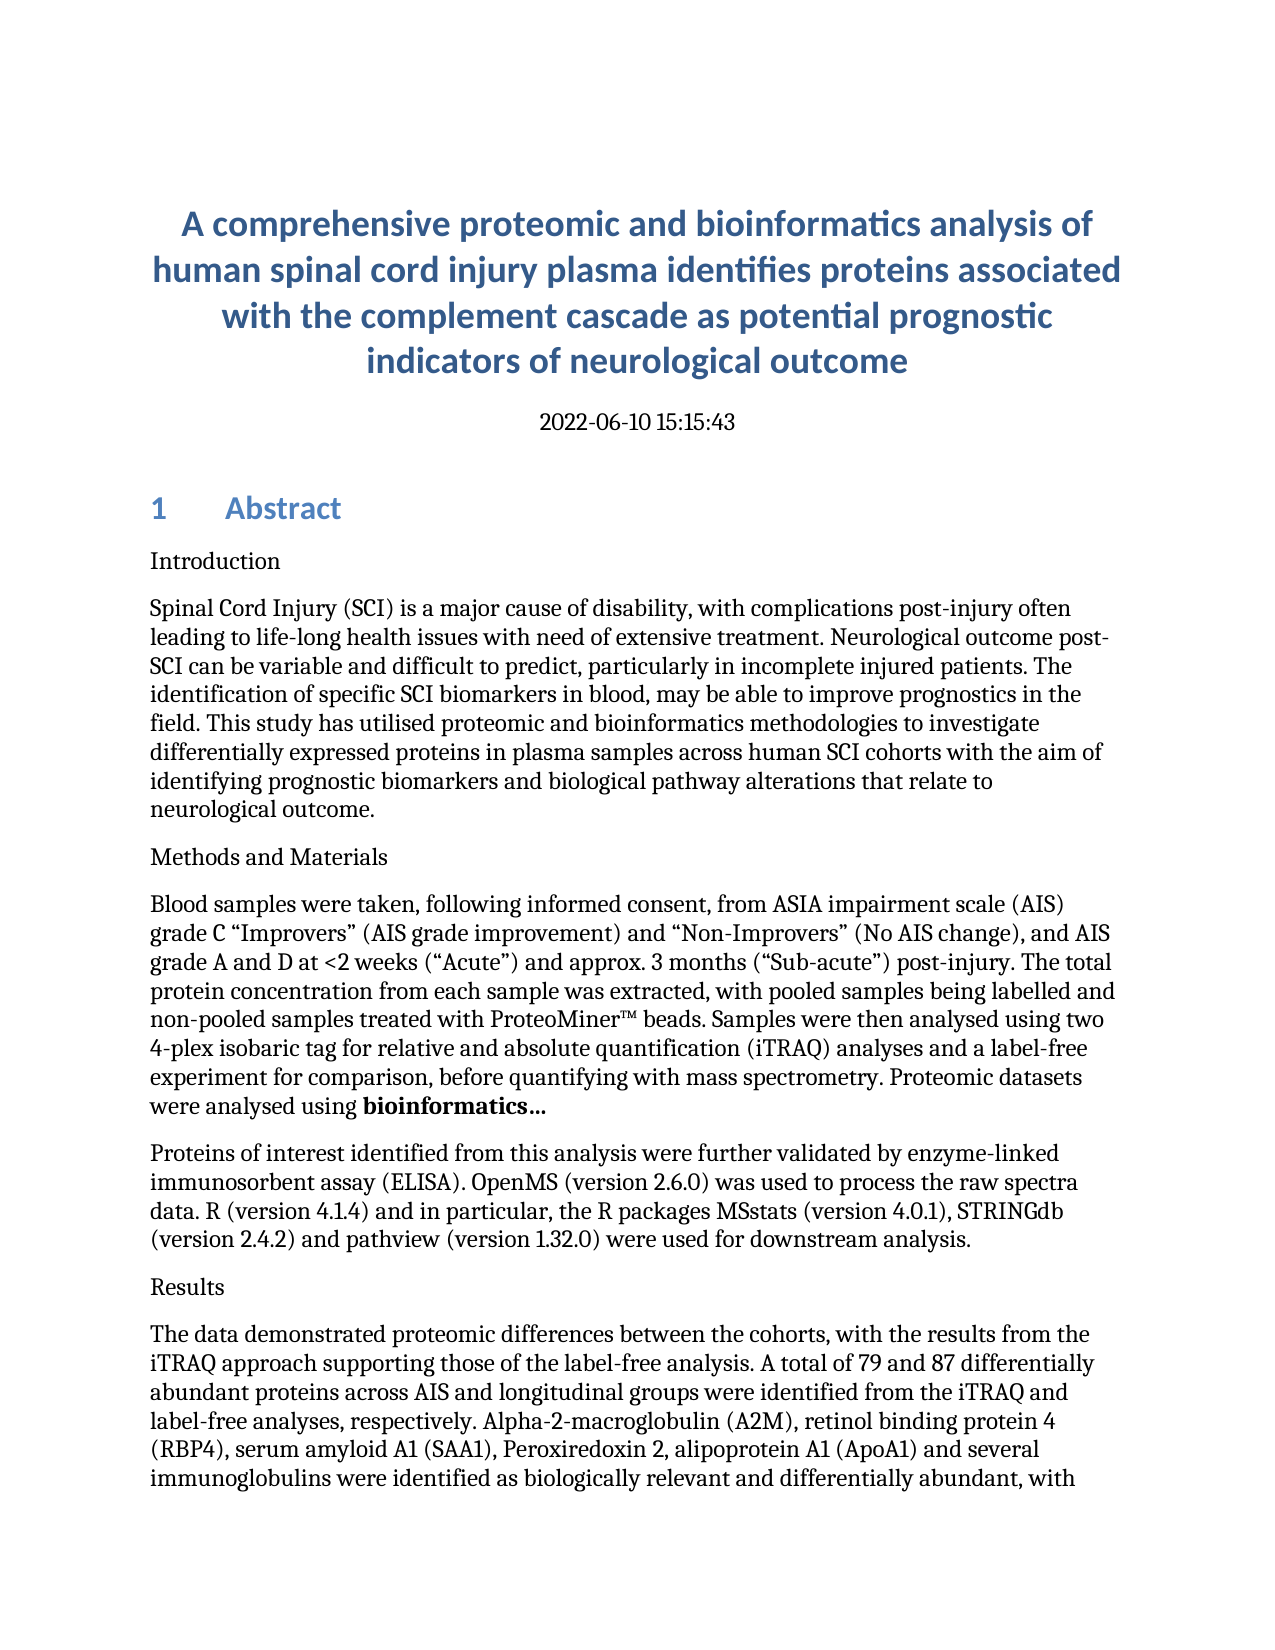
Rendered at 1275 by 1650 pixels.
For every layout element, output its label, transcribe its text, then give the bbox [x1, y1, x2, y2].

text Blood samples were taken, following informed consent, from ASIA impairment scale (AIS) grade C “Improvers” (AIS grade improvement) and “Non-Improvers” (No AIS change), and AIS grade A and D at <2 weeks (“Acute”) and approx. 3 months (“Sub-acute”) post-injury. The total protein concentration from each sample was extracted, with pooled samples being labelled and non-pooled samples treated with ProteoMiner™ beads. Samples were then analysed using two 4-plex isobaric tag for relative and absolute quantification (iTRAQ) analyses and a label-free experiment for comparison, before quantifying with mass spectrometry. Proteomic datasets were analysed using bioinformatics… [150, 890, 1125, 1120]
text Results [150, 1273, 1125, 1302]
text Spinal Cord Injury (SCI) is a major cause of disability, with complications post-injury often leading to life-long health issues with need of extensive treatment. Neurological outcome post-SCI can be variable and difficult to predict, particularly in incomplete injured patients. The identification of specific SCI biomarkers in blood, may be able to improve prognostics in the field. This study has utilised proteomic and bioinformatics methodologies to investigate differentially expressed proteins in plasma samples across human SCI cohorts with the aim of identifying prognostic biomarkers and biological pathway alterations that relate to neurological outcome. [150, 594, 1125, 824]
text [150, 1320, 1125, 1493]
text 2022-06-10 15:15:43 [150, 408, 1125, 437]
text Proteins of interest identified from this analysis were further validated by enzyme-linked immunosorbent assay (ELISA). OpenMS (version 2.6.0) was used to process the raw spectra data. R (version 4.1.4) and in particular, the R packages MSstats (version 4.0.1), STRINGdb (version 2.4.2) and pathview (version 1.32.0) were used for downstream analysis. [150, 1139, 1125, 1254]
text Introduction [150, 547, 1125, 575]
text Methods and Materials [150, 843, 1125, 872]
title A comprehensive proteomic and bioinformatics analysis of human spinal cord injury plasma identifies proteins associated with the complement cascade as potential prognostic indicators of neurological outcome [150, 200, 1125, 383]
subtitle 1 Abstract [150, 487, 1125, 528]
